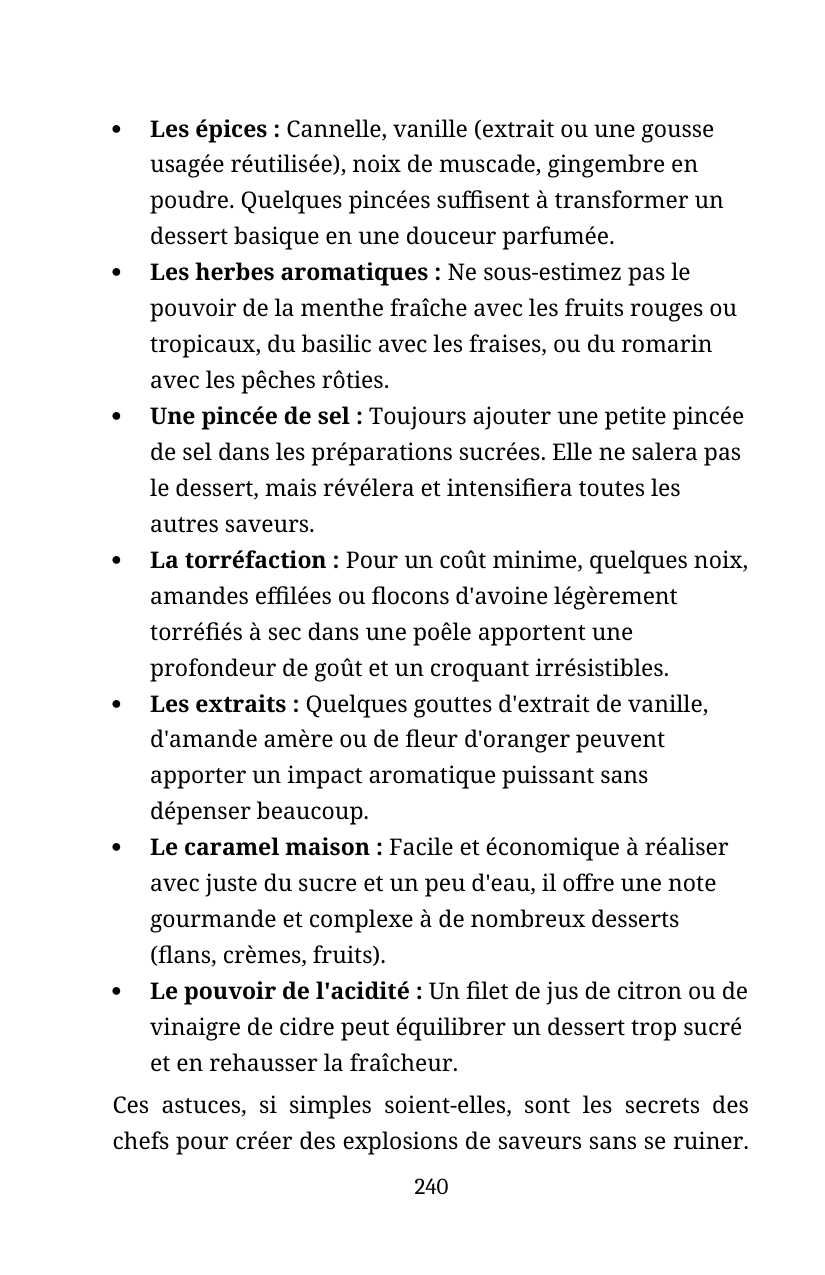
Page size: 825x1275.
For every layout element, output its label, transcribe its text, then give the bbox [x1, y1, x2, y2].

list Les épices : Cannelle, vanille (extrait ou une gousse usagée réutilisée), noix de muscade, gingembre en poudre. Quelques pincées suffisent à transformer un dessert basique en une douceur parfumée. [112, 112, 750, 252]
list La torréfaction : Pour un coût minime, quelques noix, amandes effilées ou flocons d'avoine légèrement torréfiés à sec dans une poêle apportent une profondeur de goût et un croquant irrésistibles. [112, 544, 750, 683]
list Le caramel maison : Facile et économique à réaliser avec juste du sucre et un peu d'eau, il offre une note gourmande et complexe à de nombreux desserts (flans, crèmes, fruits). [112, 831, 750, 970]
list Le pouvoir de l'acidité : Un filet de jus de citron ou de vinaigre de cidre peut équilibrer un dessert trop sucré et en rehausser la fraîcheur. [112, 975, 750, 1078]
list Une pincée de sel : Toujours ajouter une petite pincée de sel dans les préparations sucrées. Elle ne salera pas le dessert, mais révélera et intensifiera toutes les autres saveurs. [112, 400, 750, 539]
list Les herbes aromatiques : Ne sous-estimez pas le pouvoir de la menthe fraîche avec les fruits rouges ou tropicaux, du basilic avec les fraises, ou du romarin avec les pêches rôties. [112, 256, 750, 395]
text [112, 1089, 750, 1156]
list Les extraits : Quelques gouttes d'extrait de vanille, d'amande amère ou de fleur d'oranger peuvent apporter un impact aromatique puissant sans dépenser beaucoup. [112, 687, 750, 827]
